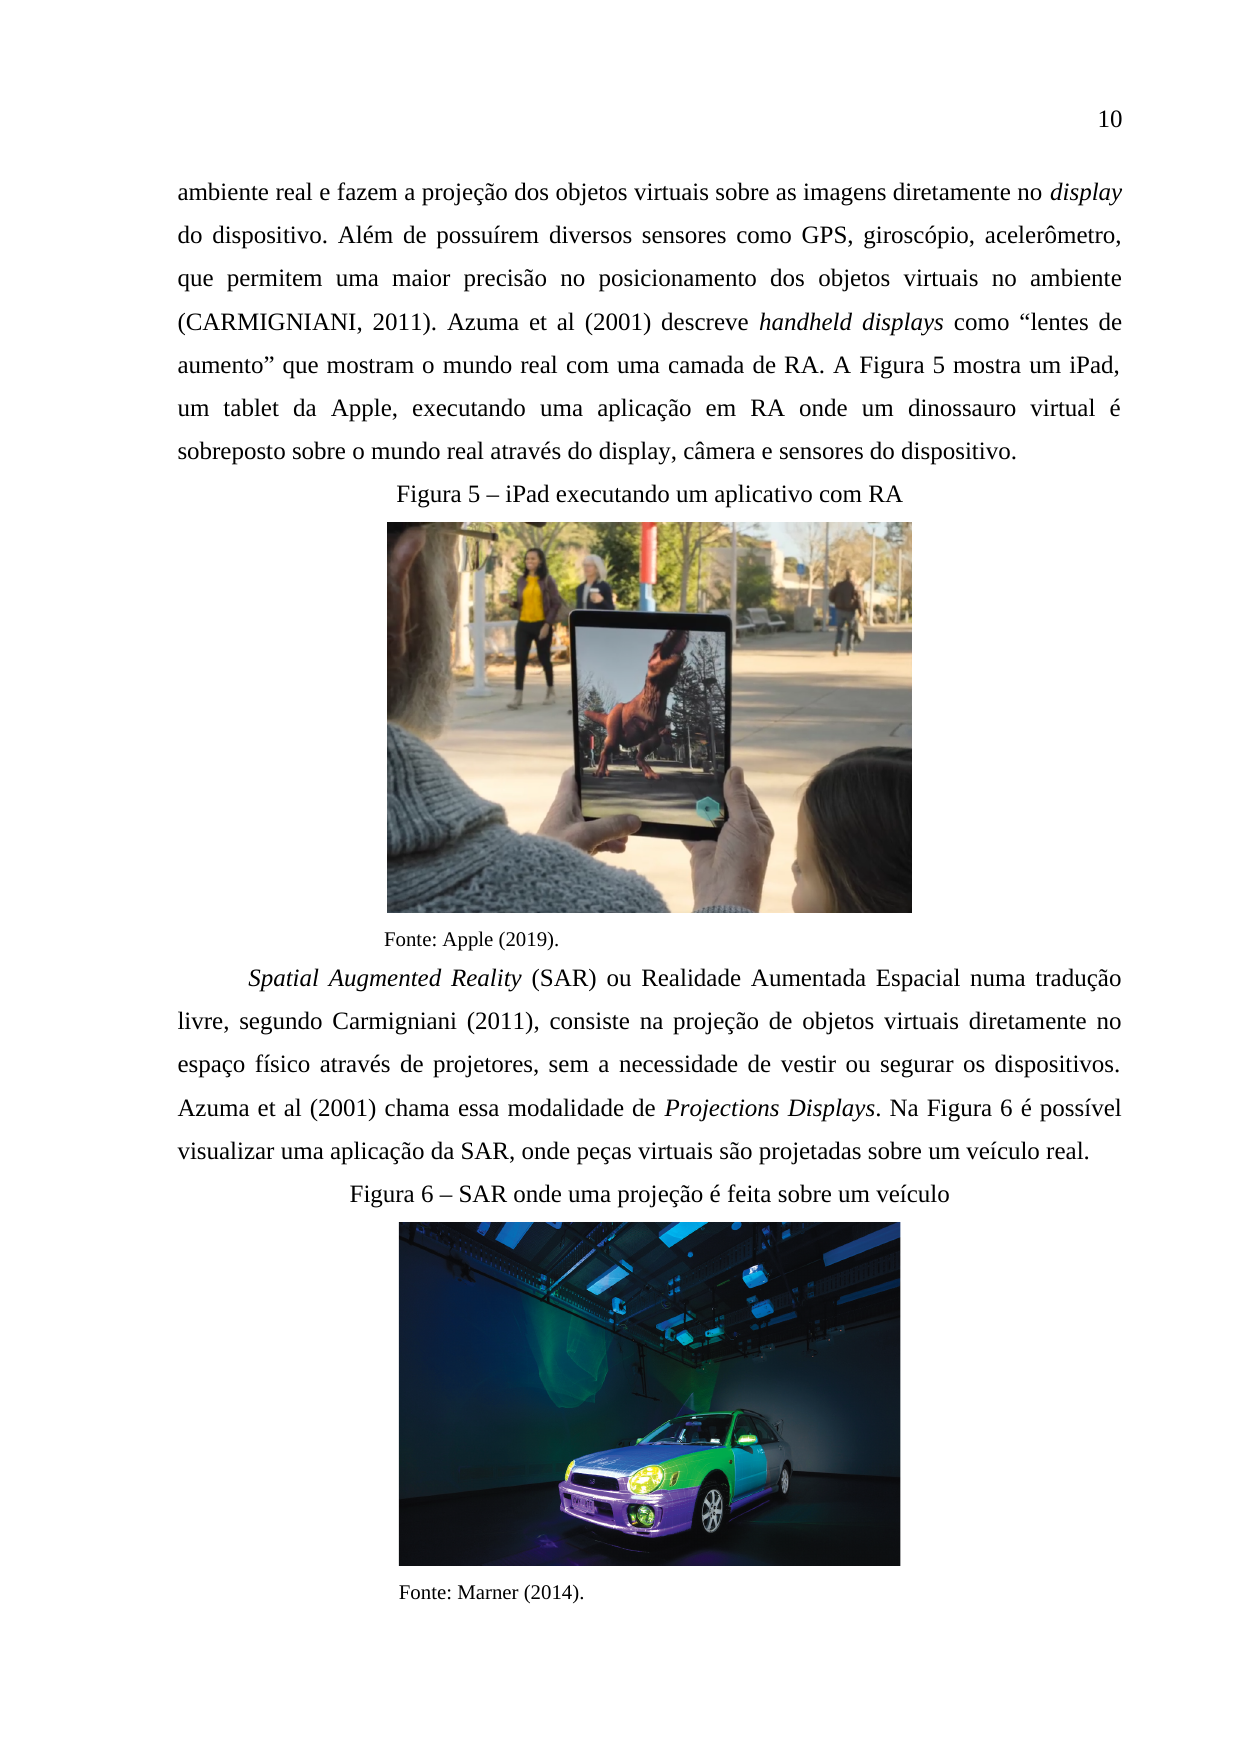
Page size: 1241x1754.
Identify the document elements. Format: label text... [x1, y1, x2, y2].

picture [387, 522, 912, 913]
text Figura 5 – iPad executando um aplicativo com RA [177, 479, 1122, 508]
text Fonte: Marner (2014). [177, 1580, 1122, 1604]
text Figura 6 – SAR onde uma projeção é feita sobre um veículo [177, 1179, 1122, 1208]
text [177, 177, 1122, 465]
text Spatial Augmented Reality (SAR) ou Realidade Aumentada Espacial numa tradução livre, segundo Carmigniani (2011), consiste na projeção de objetos virtuais diretamente no espaço físico através de projetores, sem a necessidade de vestir ou segurar os dispositivos. Azuma et al (2001) chama essa modalidade de Projections Displays. Na Figura 6 é possível visualizar uma aplicação da SAR, onde peças virtuais são projetadas sobre um veículo real. [177, 963, 1122, 1164]
text Fonte: Apple (2019). [177, 927, 1122, 951]
